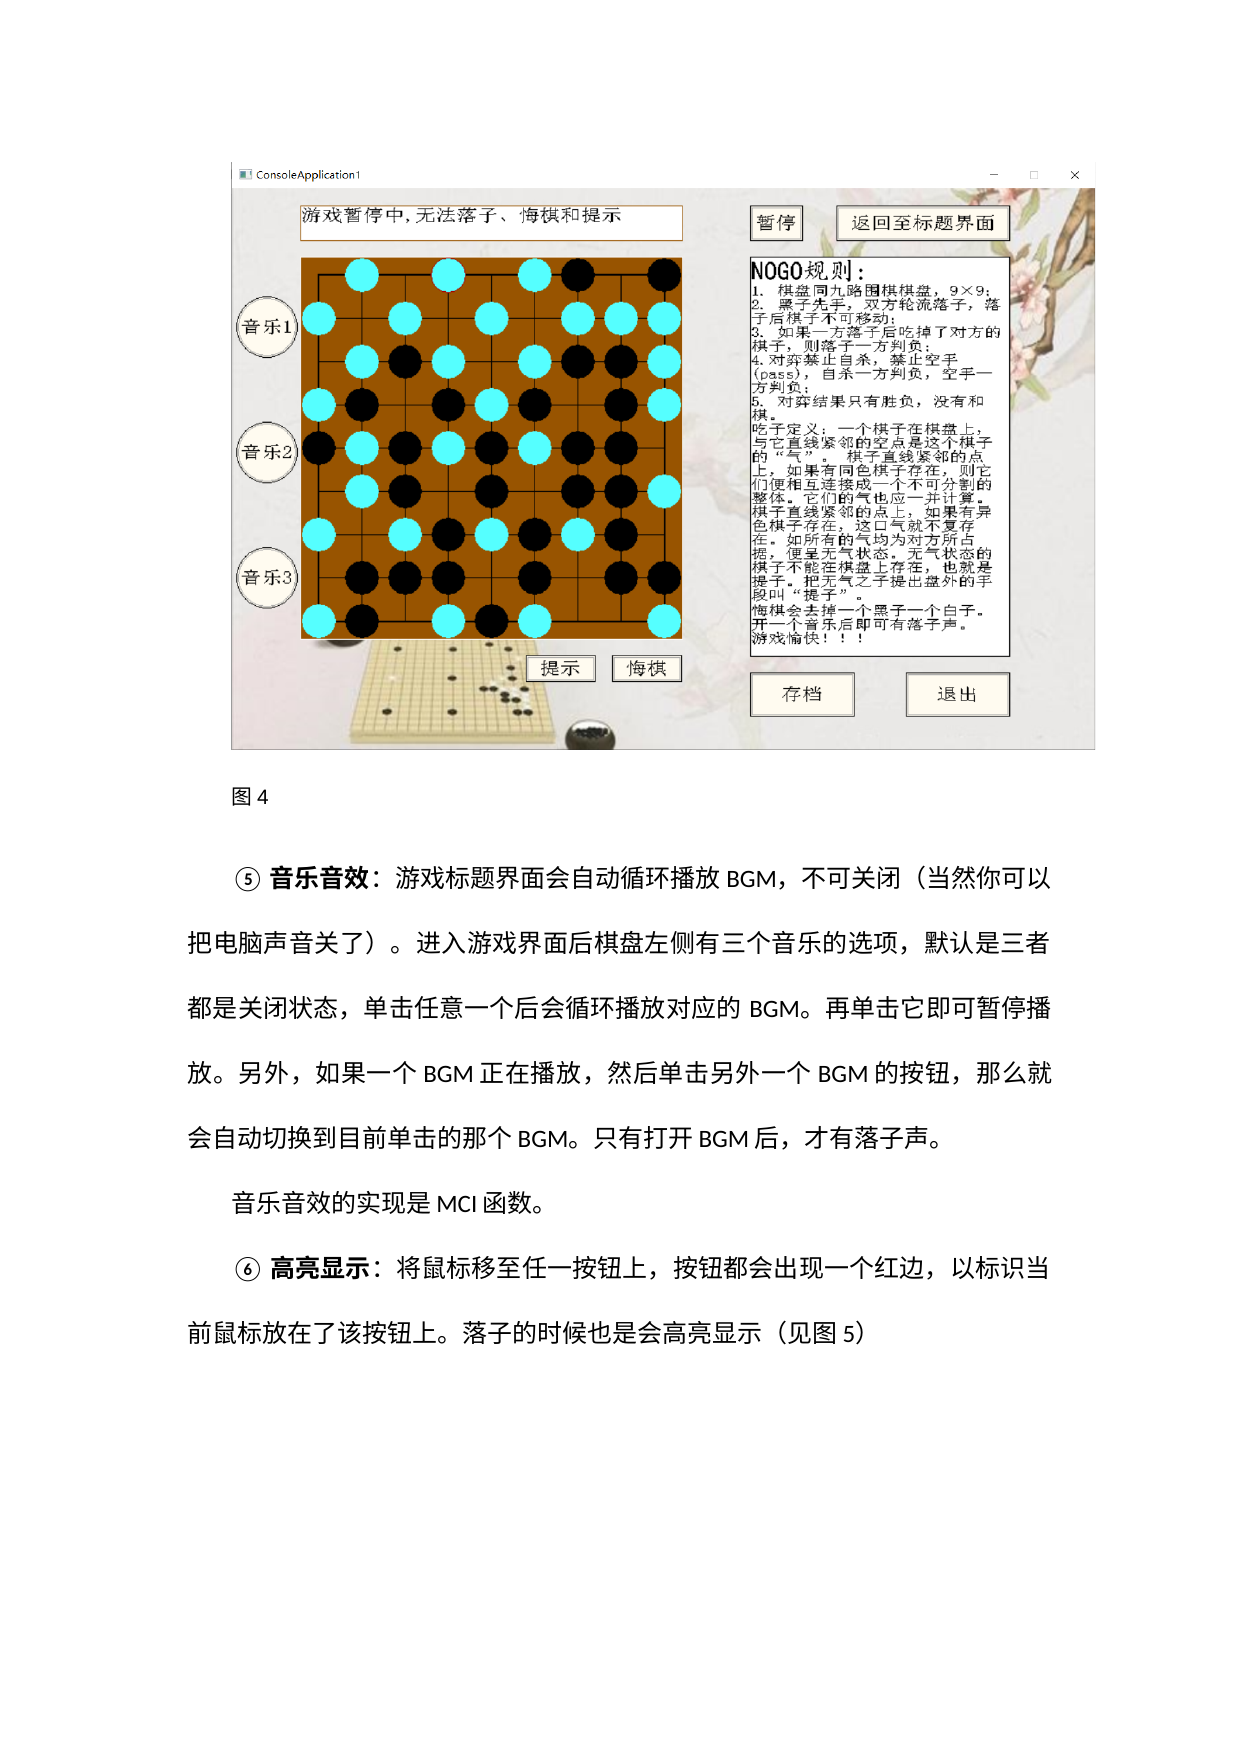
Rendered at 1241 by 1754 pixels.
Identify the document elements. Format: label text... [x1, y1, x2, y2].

list 图 4 [187, 779, 1053, 812]
picture [231, 162, 1096, 750]
text 音乐音效的实现是MCI函数。 [187, 1169, 1053, 1234]
text ⑥高亮显示：将鼠标移至任一按钮上，按钮都会出现一个红边，以标识当前鼠标放在了该按钮上。落子的时候也是会高亮显示（见图5） [187, 1234, 1053, 1364]
text ⑤音乐音效：游戏标题界面会自动循环播放BGM，不可关闭（当然你可以把电脑声音关了）。进入游戏界面后棋盘左侧有三个音乐的选项，默认是三者都是关闭状态，单击任意一个后会循环播放对应的BGM。再单击它即可暂停播放。另外，如果一个BGM正在播放，然后单击另外一个BGM的按钮，那么就会自动切换到目前单击的那个BGM。只有打开BGM后，才有落子声。 [187, 844, 1053, 1169]
